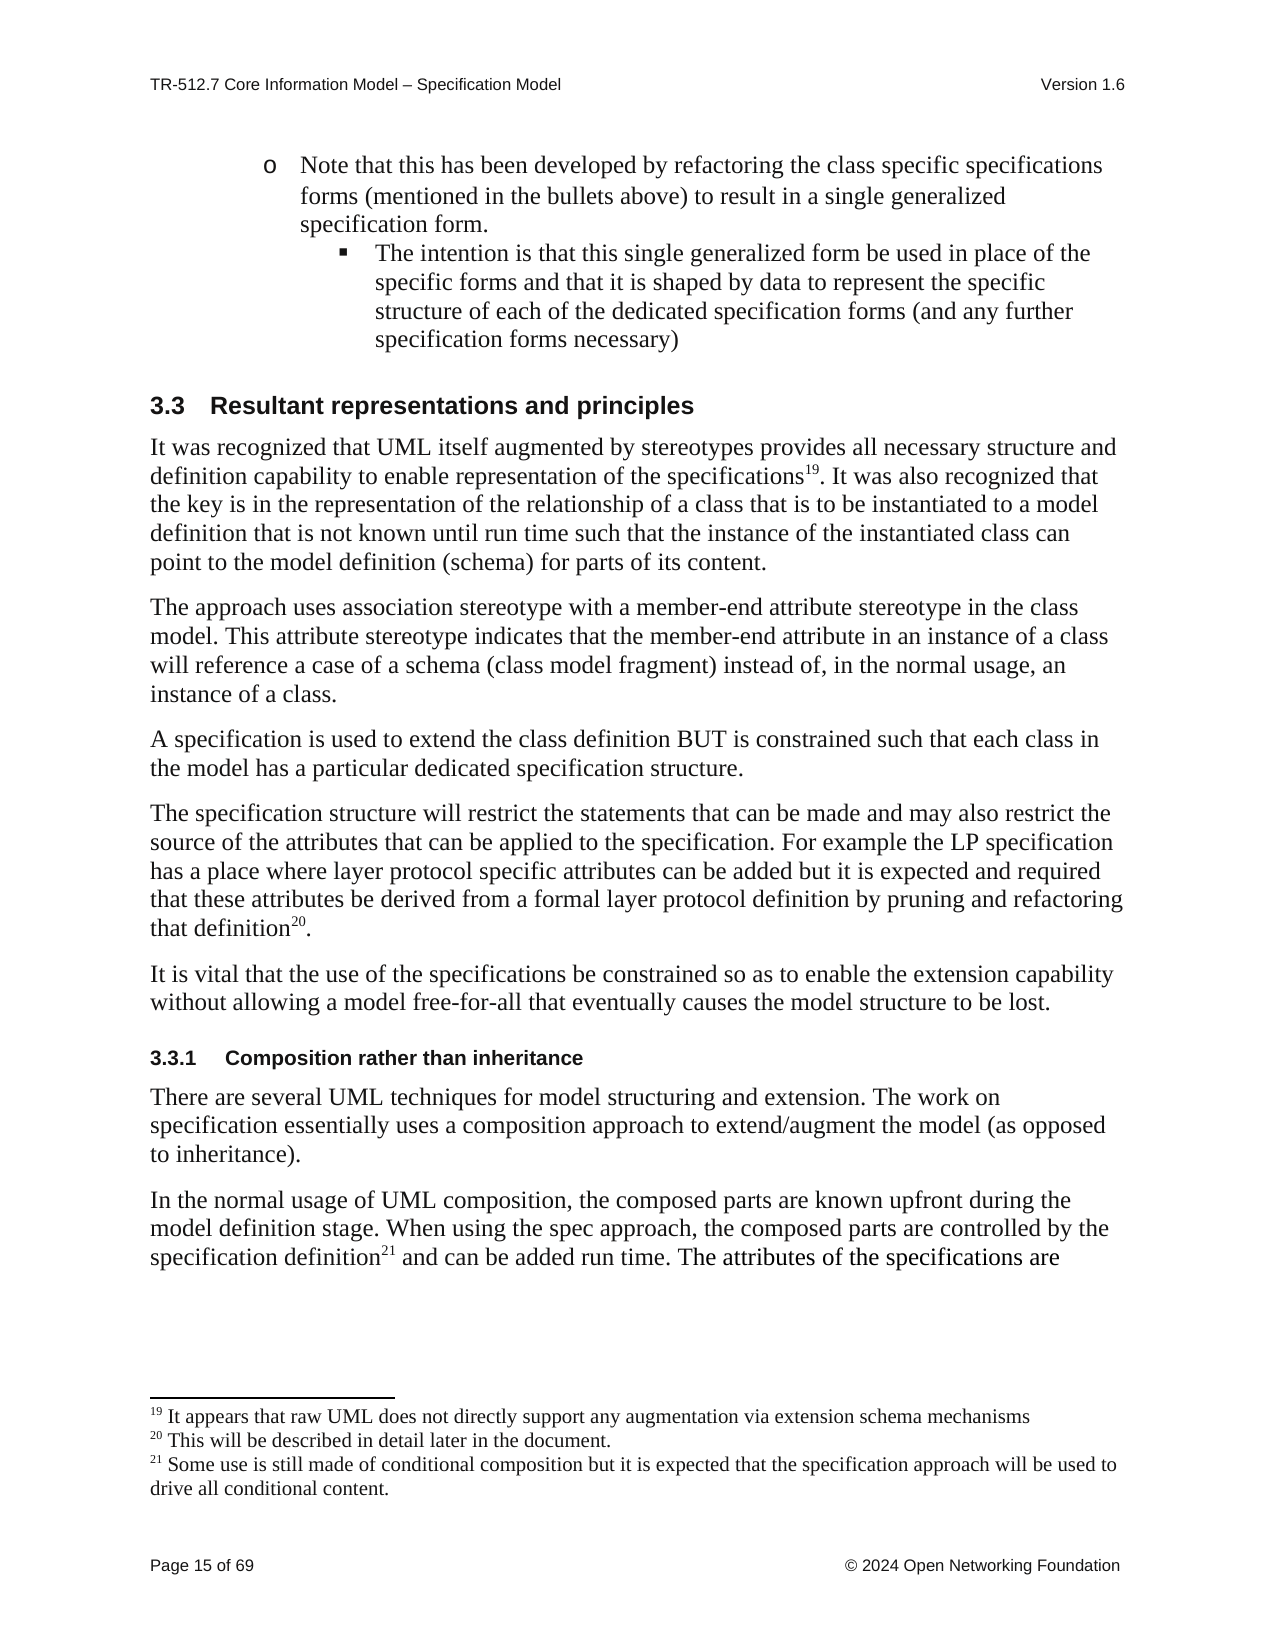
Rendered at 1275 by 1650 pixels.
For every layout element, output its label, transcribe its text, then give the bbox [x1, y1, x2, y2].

text It is vital that the use of the specifications be constrained so as to enable the extension capability without allowing a model free-for-all that eventually causes the model structure to be lost. [150, 959, 1125, 1016]
subtitle Resultant representations and principles [150, 391, 1125, 419]
list Note that this has been developed by refactoring the class specific specifications forms (mentioned in the bullets above) to result in a single generalized specification form. [262, 150, 1125, 238]
subtitle Composition rather than inheritance [150, 1045, 1125, 1069]
text It was recognized that UML itself augmented by stereotypes provides all necessary structure and definition capability to enable representation of the specifications. It was also recognized that the key is in the representation of the relationship of a class that is to be instantiated to a model definition that is not known until run time such that the instance of the instantiated class can point to the model definition (schema) for parts of its content. [150, 432, 1125, 576]
list The intention is that this single generalized form be used in place of the specific forms and that it is shaped by data to represent the specific structure of each of the dedicated specification forms (and any further specification forms necessary) [337, 238, 1125, 353]
text There are several UML techniques for model structuring and extension. The work on specification essentially uses a composition approach to extend/augment the model (as opposed to inheritance). [150, 1082, 1125, 1168]
text The specification structure will restrict the statements that can be made and may also restrict the source of the attributes that can be applied to the specification. For example the LP specification has a place where layer protocol specific attributes can be added but it is expected and required that these attributes be derived from a formal layer protocol definition by pruning and refactoring that definition. [150, 798, 1125, 942]
text A specification is used to extend the class definition BUT is constrained such that each class in the model has a particular dedicated specification structure. [150, 724, 1125, 782]
text The approach uses association stereotype with a member-end attribute stereotype in the class model. This attribute stereotype indicates that the member-end attribute in an instance of a class will reference a case of a schema (class model fragment) instead of, in the normal usage, an instance of a class. [150, 592, 1125, 707]
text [150, 1185, 1125, 1271]
